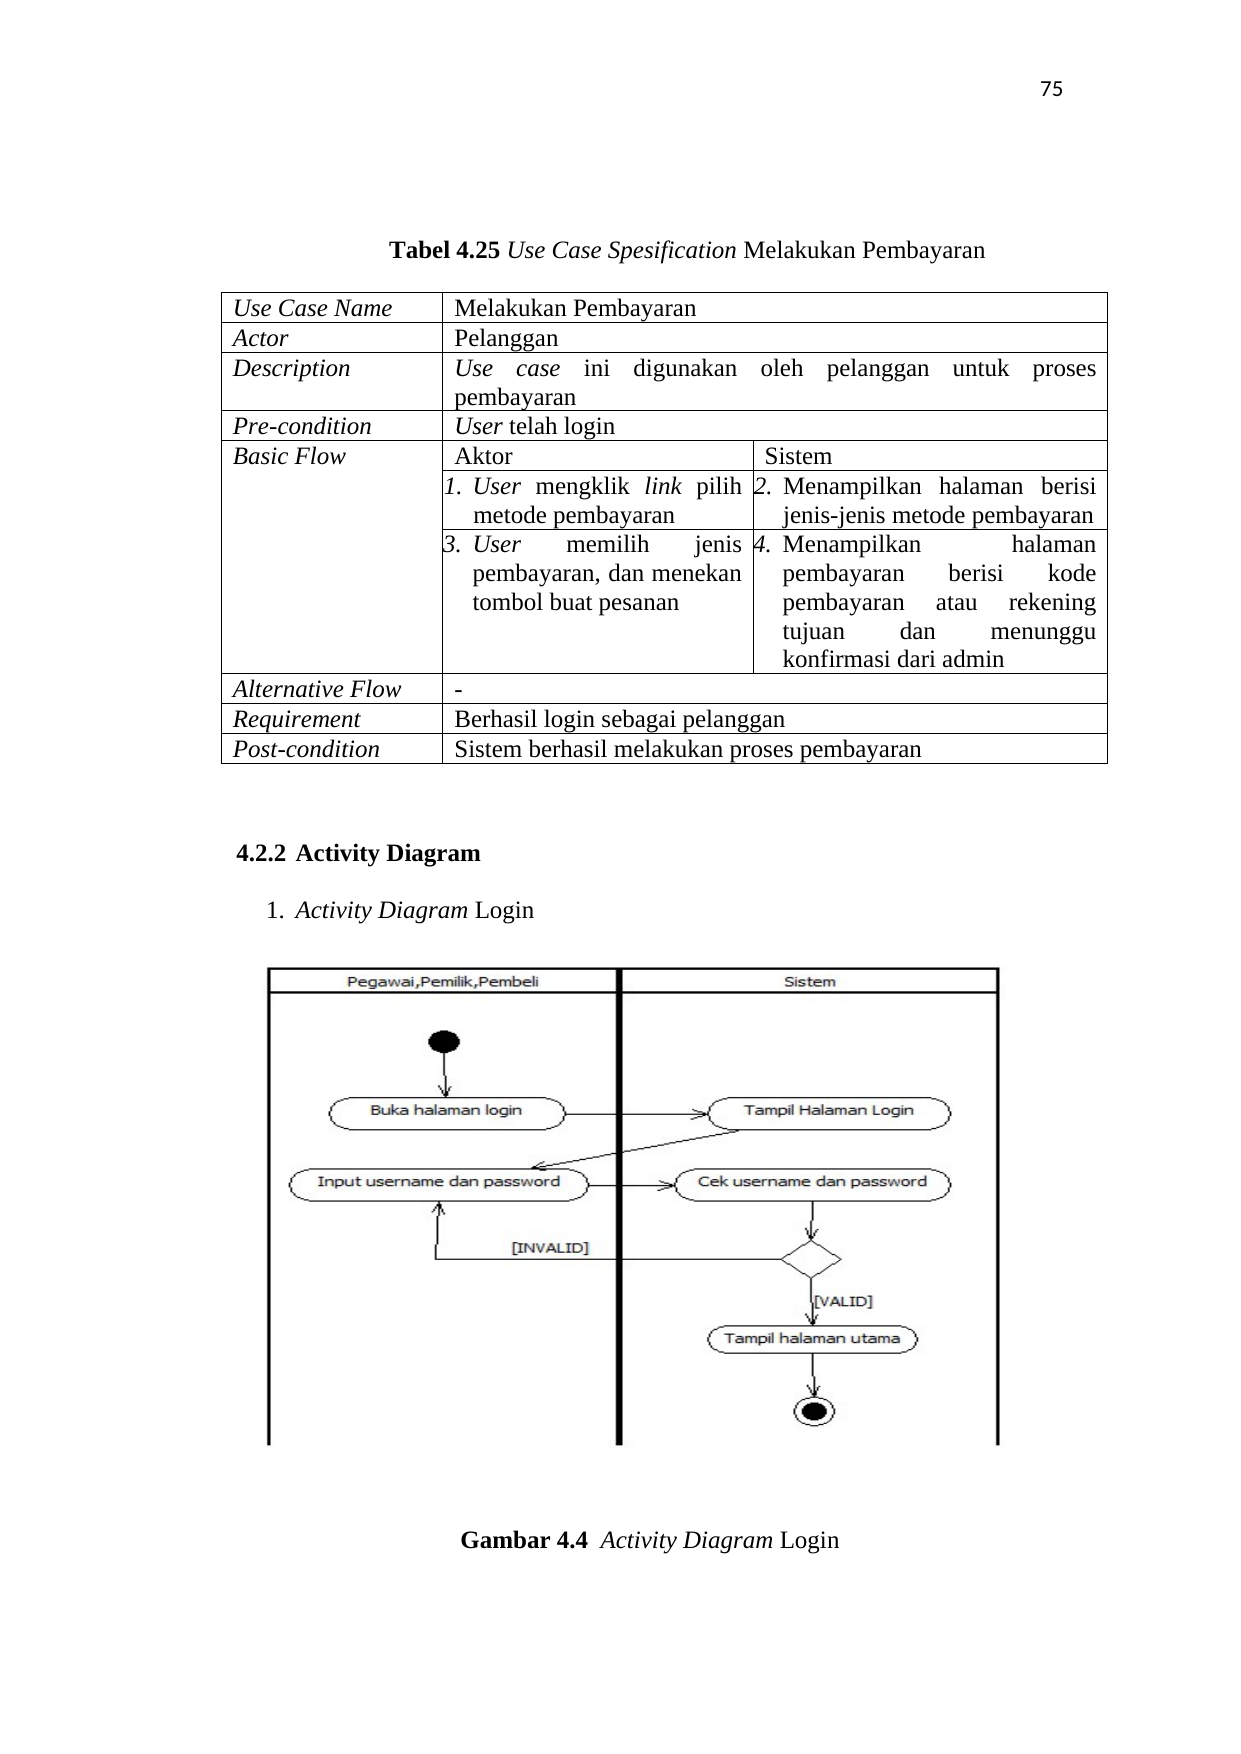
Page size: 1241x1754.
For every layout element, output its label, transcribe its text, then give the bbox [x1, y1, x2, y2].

table_cell Use case ini digunakan oleh pelanggan untuk proses pembayaran [443, 353, 1107, 410]
table_cell Actor [222, 323, 442, 352]
picture [236, 945, 1033, 1468]
table_cell Pelanggan [443, 323, 1107, 352]
table_cell - [443, 674, 1107, 703]
list Activity Diagram [236, 838, 1063, 867]
table_cell Description [222, 353, 442, 410]
table_cell Pre-condition [222, 411, 442, 440]
table_cell Post-condition [222, 734, 442, 763]
table_cell Menampilkan halaman pembayaran berisi kode pembayaran atau rekening tujuan dan menunggu konfirmasi dari admin [754, 530, 1107, 673]
table_header Use Case Name [222, 293, 442, 322]
table_header Melakukan Pembayaran [443, 293, 1107, 322]
table_cell Aktor [443, 441, 753, 470]
table_cell User telah login [443, 411, 1107, 440]
table_cell User memilih jenis pembayaran, dan menekan tombol buat pesanan [443, 530, 753, 673]
list Tabel 4.25 Use Case Spesification Melakukan Pembayaran [311, 235, 1063, 263]
table_cell Menampilkan halaman berisi jenis-jenis metode pembayaran [754, 471, 1107, 528]
table_cell Sistem berhasil melakukan proses pembayaran [443, 734, 1107, 763]
table_cell Basic Flow [222, 441, 442, 673]
list Activity Diagram Login [266, 895, 1063, 924]
table_cell User mengklik link pilih metode pembayaran [443, 471, 753, 528]
table_cell Berhasil login sebagai pelanggan [443, 704, 1107, 733]
table_cell Alternative Flow [222, 674, 442, 703]
table_cell Sistem [754, 441, 1107, 470]
table_cell Requirement [222, 704, 442, 733]
